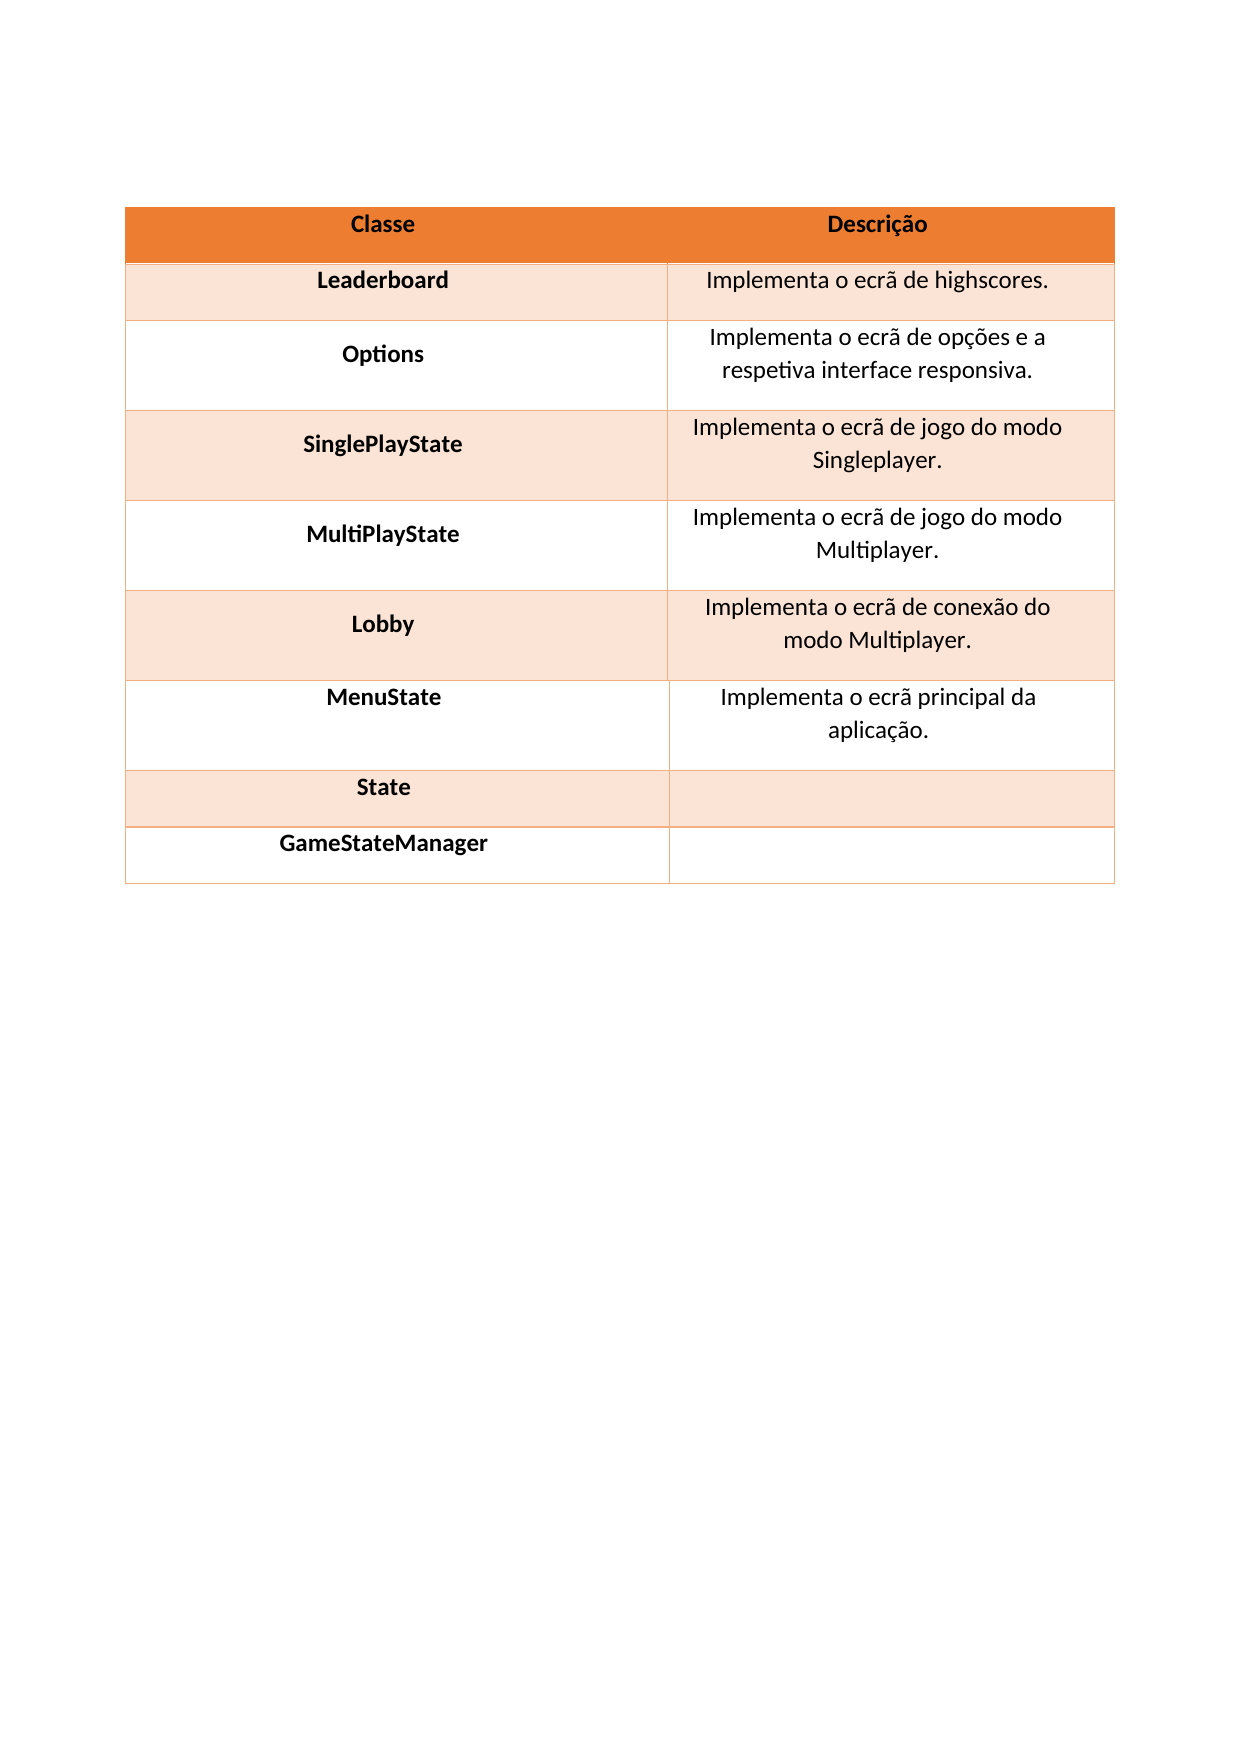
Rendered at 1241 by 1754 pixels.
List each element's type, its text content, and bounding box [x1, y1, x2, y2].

table_cell Implementa o ecrã de highscores. [668, 265, 1114, 320]
table_cell GameStateManager [126, 828, 669, 883]
table_cell Implementa o ecrã de conexão do modo Multiplayer. [668, 591, 1114, 680]
table_cell MenuState [126, 681, 669, 770]
table_cell Lobby [126, 591, 667, 680]
table_cell Implementa o ecrã principal da aplicação. [670, 681, 1114, 770]
table_cell Options [126, 321, 667, 410]
table_cell [670, 771, 1114, 826]
table_header Descrição [668, 208, 1114, 263]
table_cell [670, 828, 1114, 883]
table_cell Implementa o ecrã de jogo do modo Singleplayer. [668, 411, 1114, 500]
table_cell State [126, 771, 669, 826]
table_cell Implementa o ecrã de jogo do modo Multiplayer. [668, 501, 1114, 590]
table_header Classe [126, 208, 667, 263]
table_cell SinglePlayState [126, 411, 667, 500]
table_cell Implementa o ecrã de opções e a respetiva interface responsiva. [668, 321, 1114, 410]
table_cell Leaderboard [126, 265, 667, 320]
table_cell MultiPlayState [126, 501, 667, 590]
